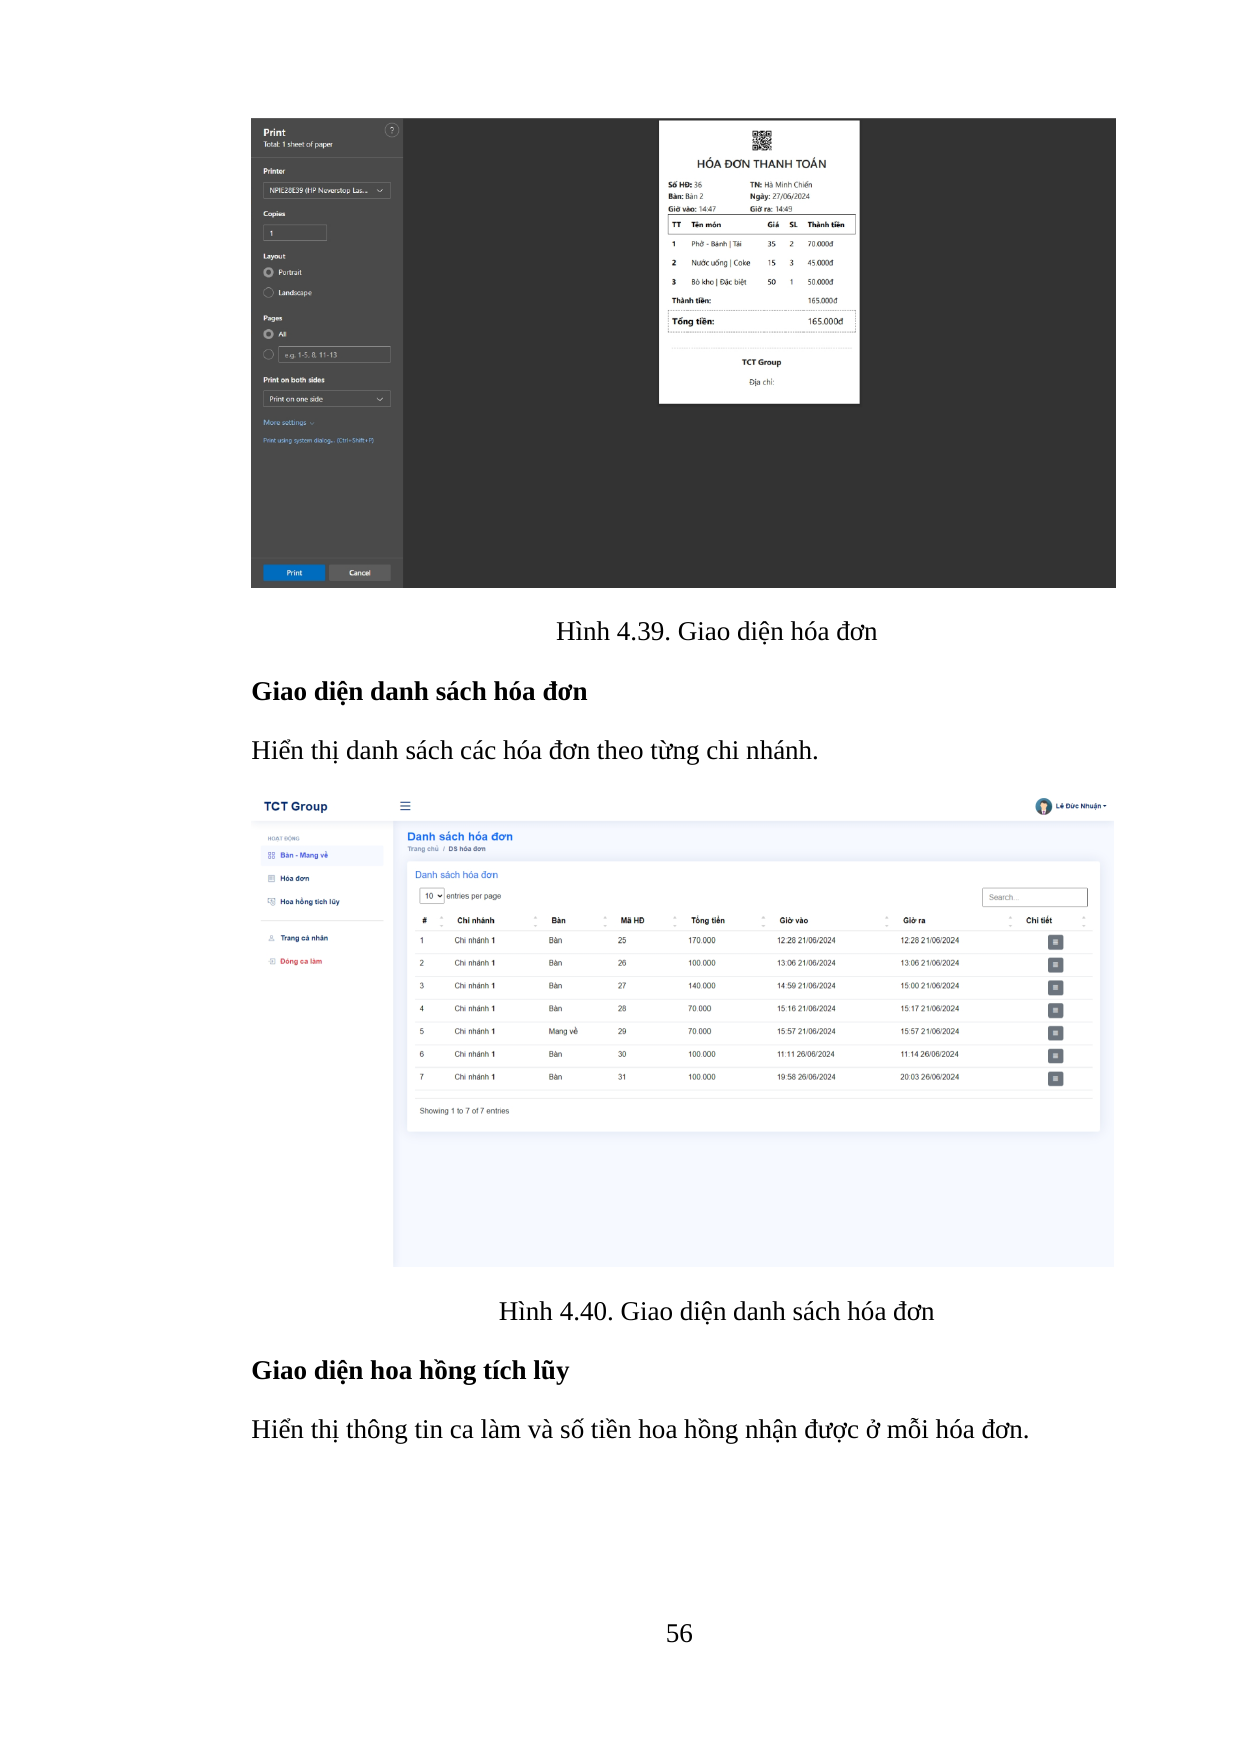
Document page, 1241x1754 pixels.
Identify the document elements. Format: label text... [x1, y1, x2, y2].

text Giao diện hoa hồng tích lũy [207, 1354, 1152, 1385]
picture [251, 792, 1114, 1267]
text Hiển thị thông tin ca làm và số tiền hoa hồng nhận được ở mỗi hóa đơn. [207, 1413, 1152, 1444]
text Giao diện danh sách hóa đơn [207, 674, 1152, 706]
picture [251, 118, 1116, 588]
text Hiển thị danh sách các hóa đơn theo từng chi nhánh. [207, 734, 1152, 765]
